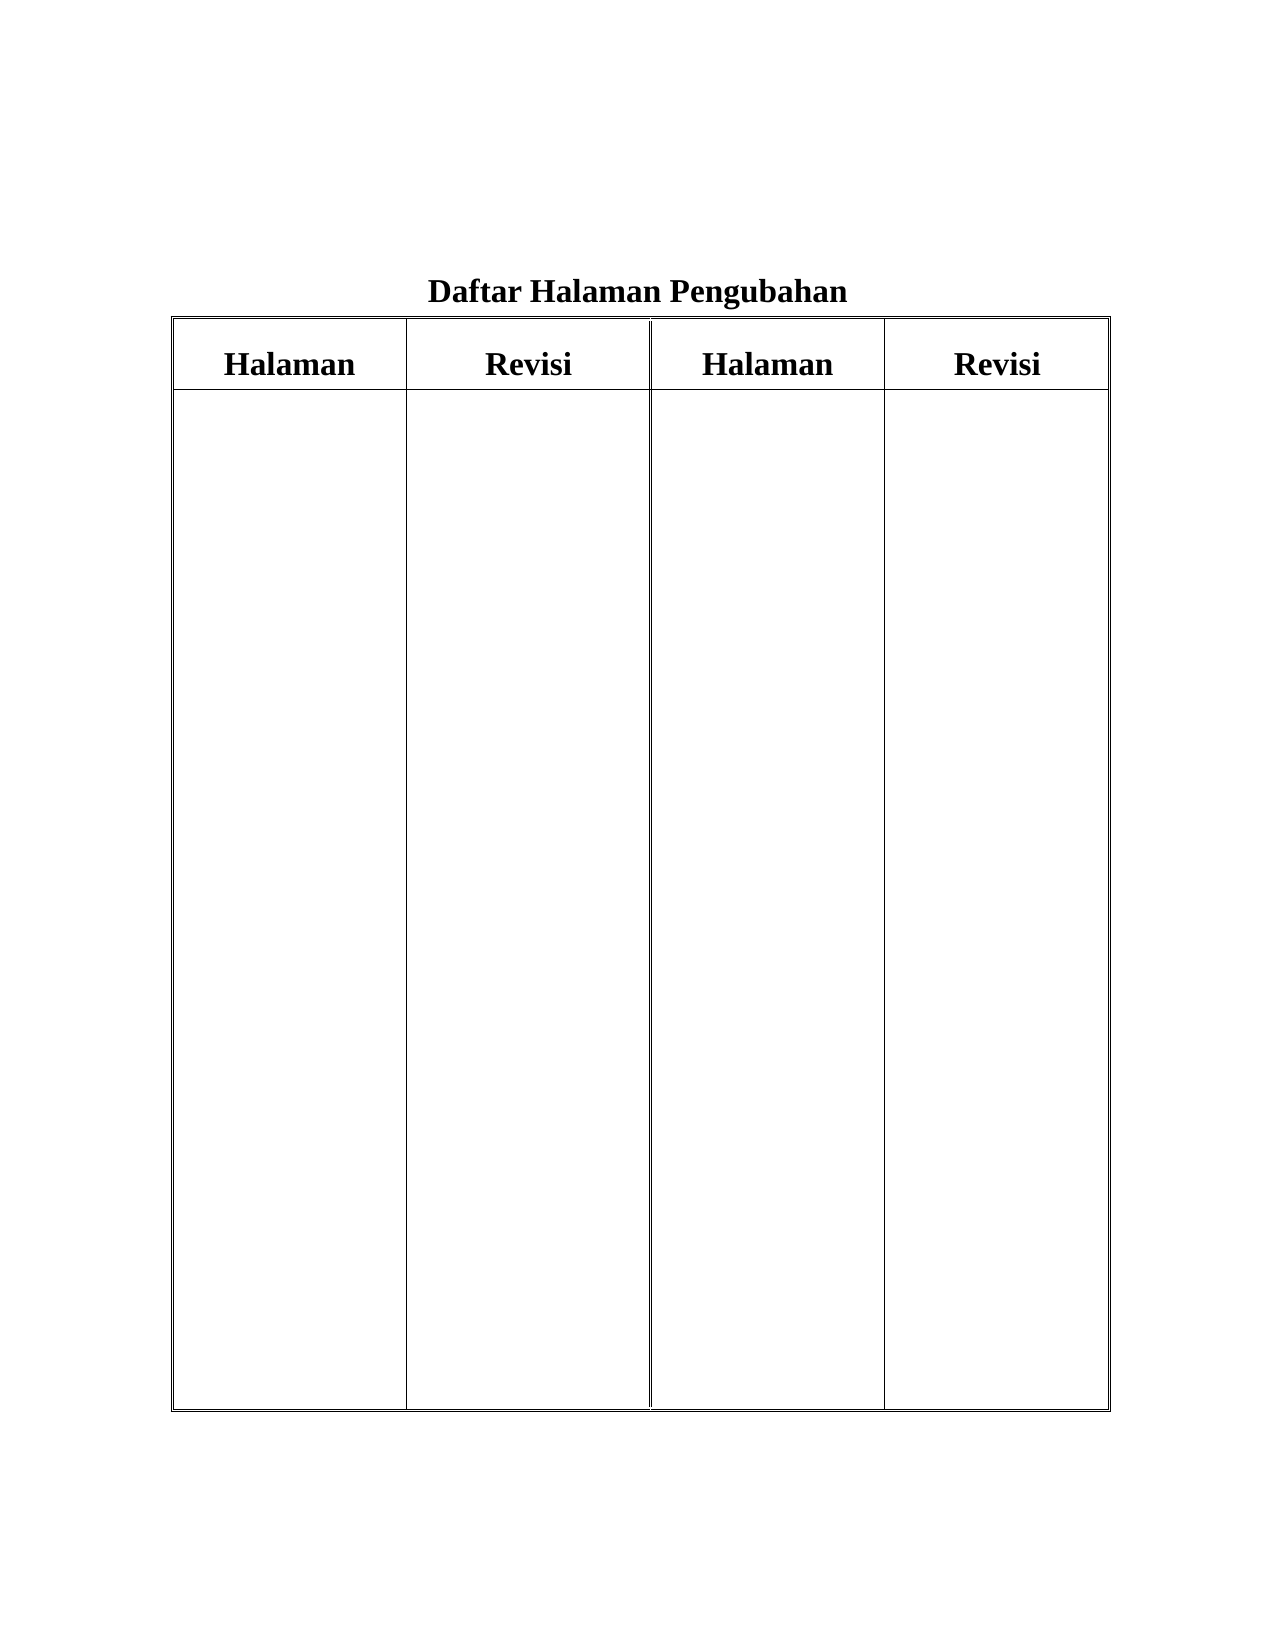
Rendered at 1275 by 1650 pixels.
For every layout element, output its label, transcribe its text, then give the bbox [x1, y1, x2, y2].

table_cell [885, 390, 1108, 1409]
table_cell [407, 390, 650, 1409]
table_cell [650, 390, 884, 1409]
table_cell [174, 390, 406, 1409]
table_header Halaman [650, 319, 884, 388]
table_header Revisi [407, 319, 650, 388]
title Daftar Halaman Pengubahan [187, 271, 1087, 309]
table_header Revisi [885, 319, 1108, 388]
table_header Halaman [174, 319, 406, 388]
